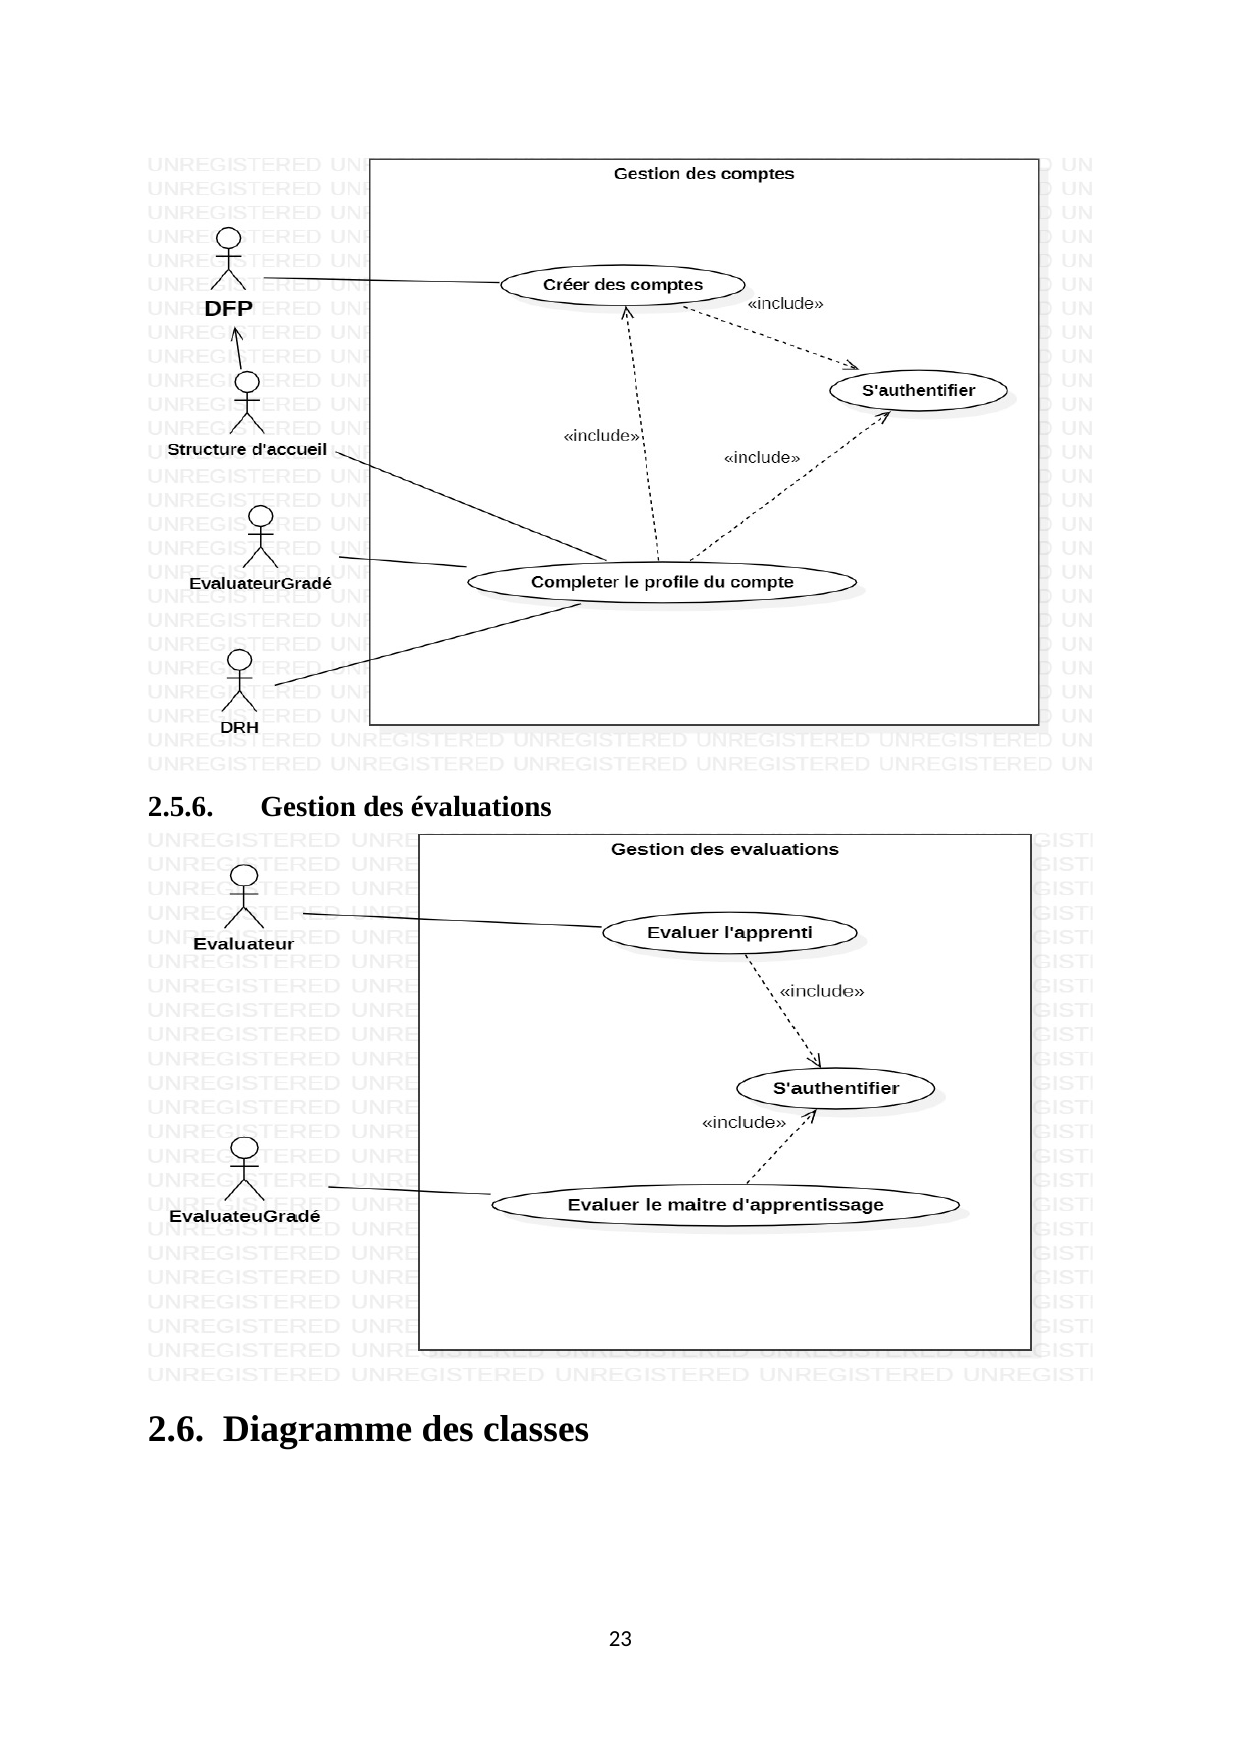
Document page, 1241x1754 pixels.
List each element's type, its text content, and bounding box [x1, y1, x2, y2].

subtitle Gestion des évaluations [148, 790, 1093, 822]
picture [147, 147, 1093, 790]
picture [147, 822, 1093, 1398]
subtitle Diagramme des classes [148, 1406, 1093, 1449]
